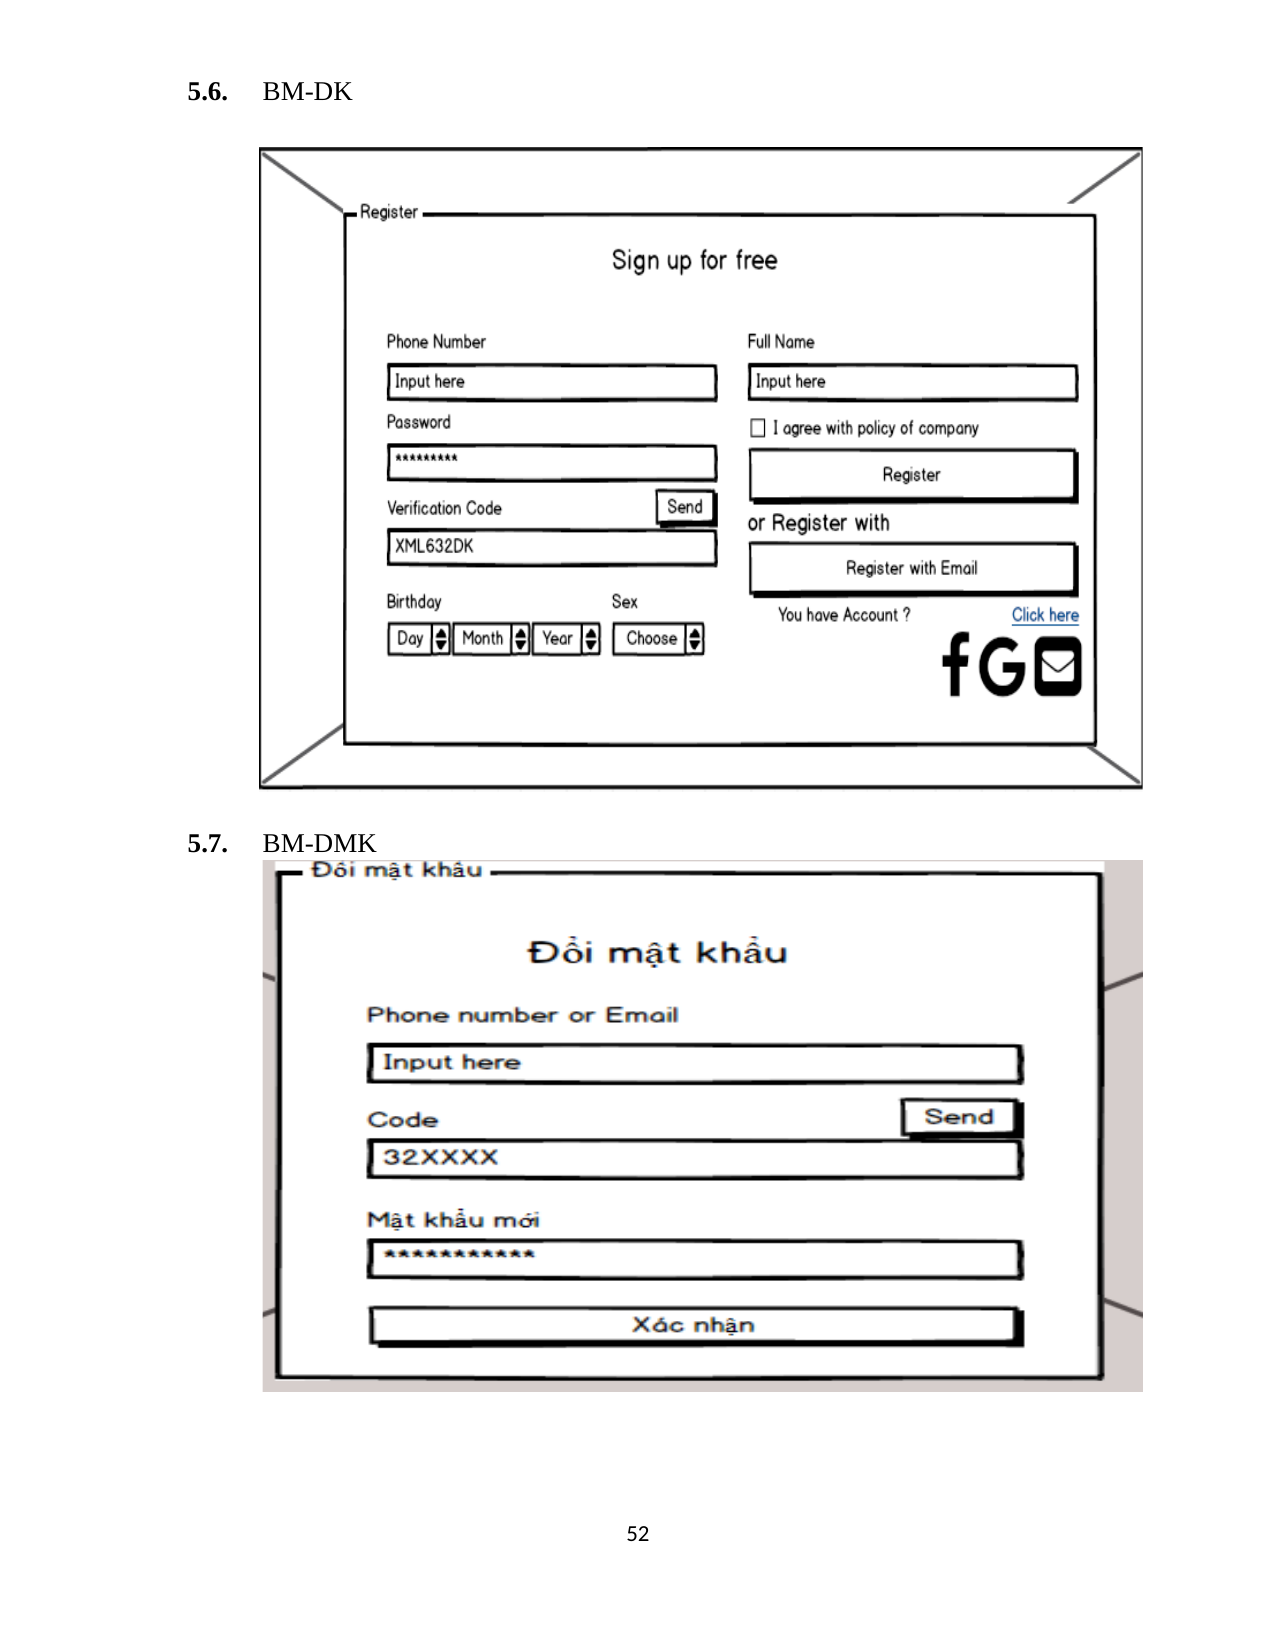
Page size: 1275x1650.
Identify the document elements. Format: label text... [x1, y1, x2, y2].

list BM-DMK [187, 827, 1200, 858]
list BM-DK [187, 75, 1200, 106]
picture [262, 860, 1143, 1392]
picture [259, 147, 1143, 792]
